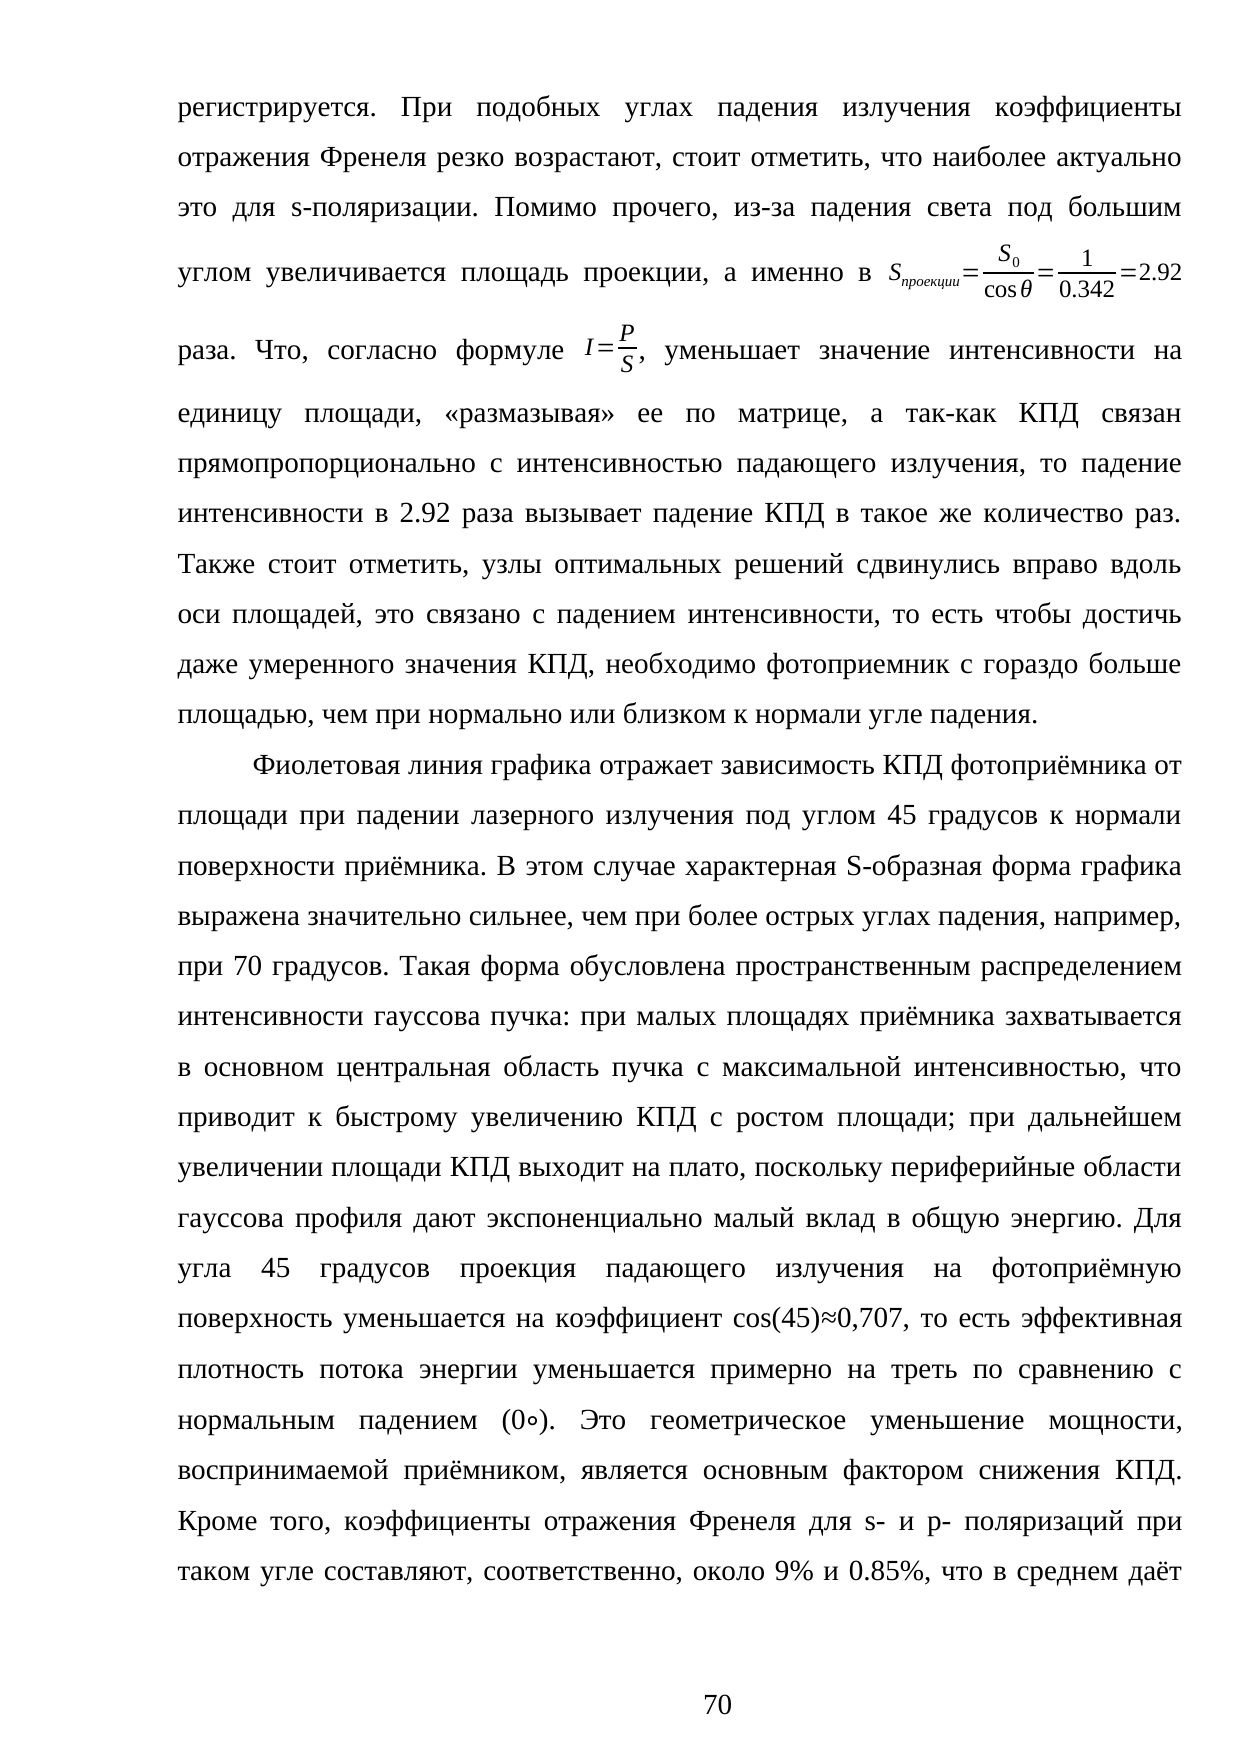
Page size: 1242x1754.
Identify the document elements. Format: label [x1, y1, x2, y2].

text [177, 747, 1183, 1586]
text [177, 89, 1183, 730]
